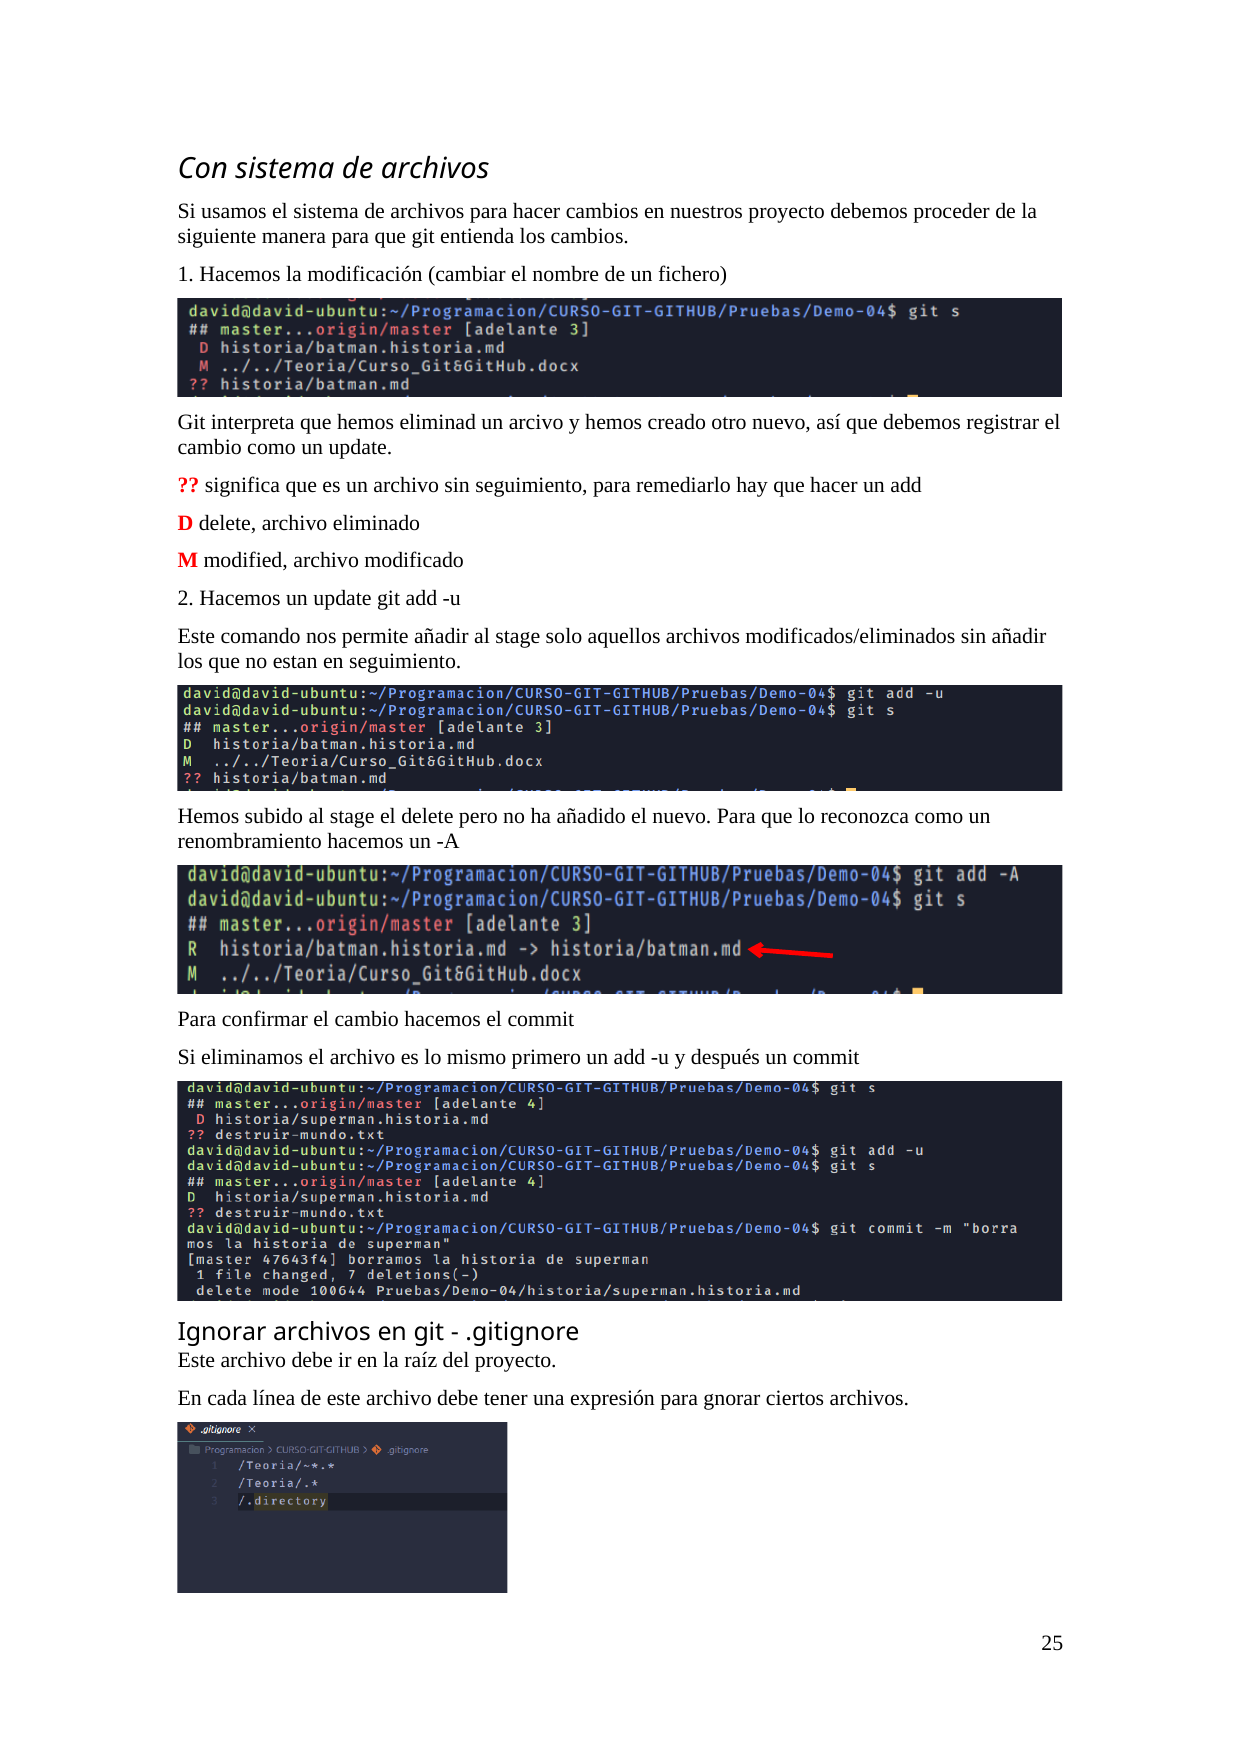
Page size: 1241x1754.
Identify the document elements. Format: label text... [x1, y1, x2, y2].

picture [177, 685, 1063, 791]
picture [177, 298, 1062, 397]
list Este comando nos permite añadir al stage solo aquellos archivos modificados/eliminados sin añadir los que no estan en seguimiento. [177, 623, 1063, 673]
list Git interpreta que hemos eliminad un arcivo y hemos creado otro nuevo, así que debemos registrar el cambio como un update. [177, 409, 1063, 459]
list D delete, archivo eliminado [177, 510, 1063, 535]
text Este archivo debe ir en la raíz del proyecto. [177, 1347, 1063, 1372]
list Hacemos la modificación (cambiar el nombre de un fichero) [177, 261, 1063, 286]
subtitle Con sistema de archivos [177, 148, 1063, 187]
text Hemos subido al stage el delete pero no ha añadido el nuevo. Para que lo reconozca como un renombramiento hacemos un -A [177, 803, 1063, 853]
list M modified, archivo modificado [177, 547, 1063, 573]
text En cada línea de este archivo debe tener una expresión para gnorar ciertos archivos. [177, 1385, 1063, 1410]
subtitle Ignorar archivos en git - .gitignore [177, 1313, 1040, 1347]
picture [177, 865, 1063, 994]
picture [177, 1081, 1063, 1301]
list Hacemos un update git add -u [177, 585, 1063, 610]
picture [177, 1422, 508, 1593]
text Para confirmar el cambio hacemos el commit [177, 1006, 1063, 1032]
list ?? significa que es un archivo sin seguimiento, para remediarlo hay que hacer un add [177, 472, 1063, 497]
text Si eliminamos el archivo es lo mismo primero un add -u y después un commit [177, 1044, 1063, 1069]
text Si usamos el sistema de archivos para hacer cambios en nuestros proyecto debemos proceder de la siguiente manera para que git entienda los cambios. [177, 198, 1063, 248]
